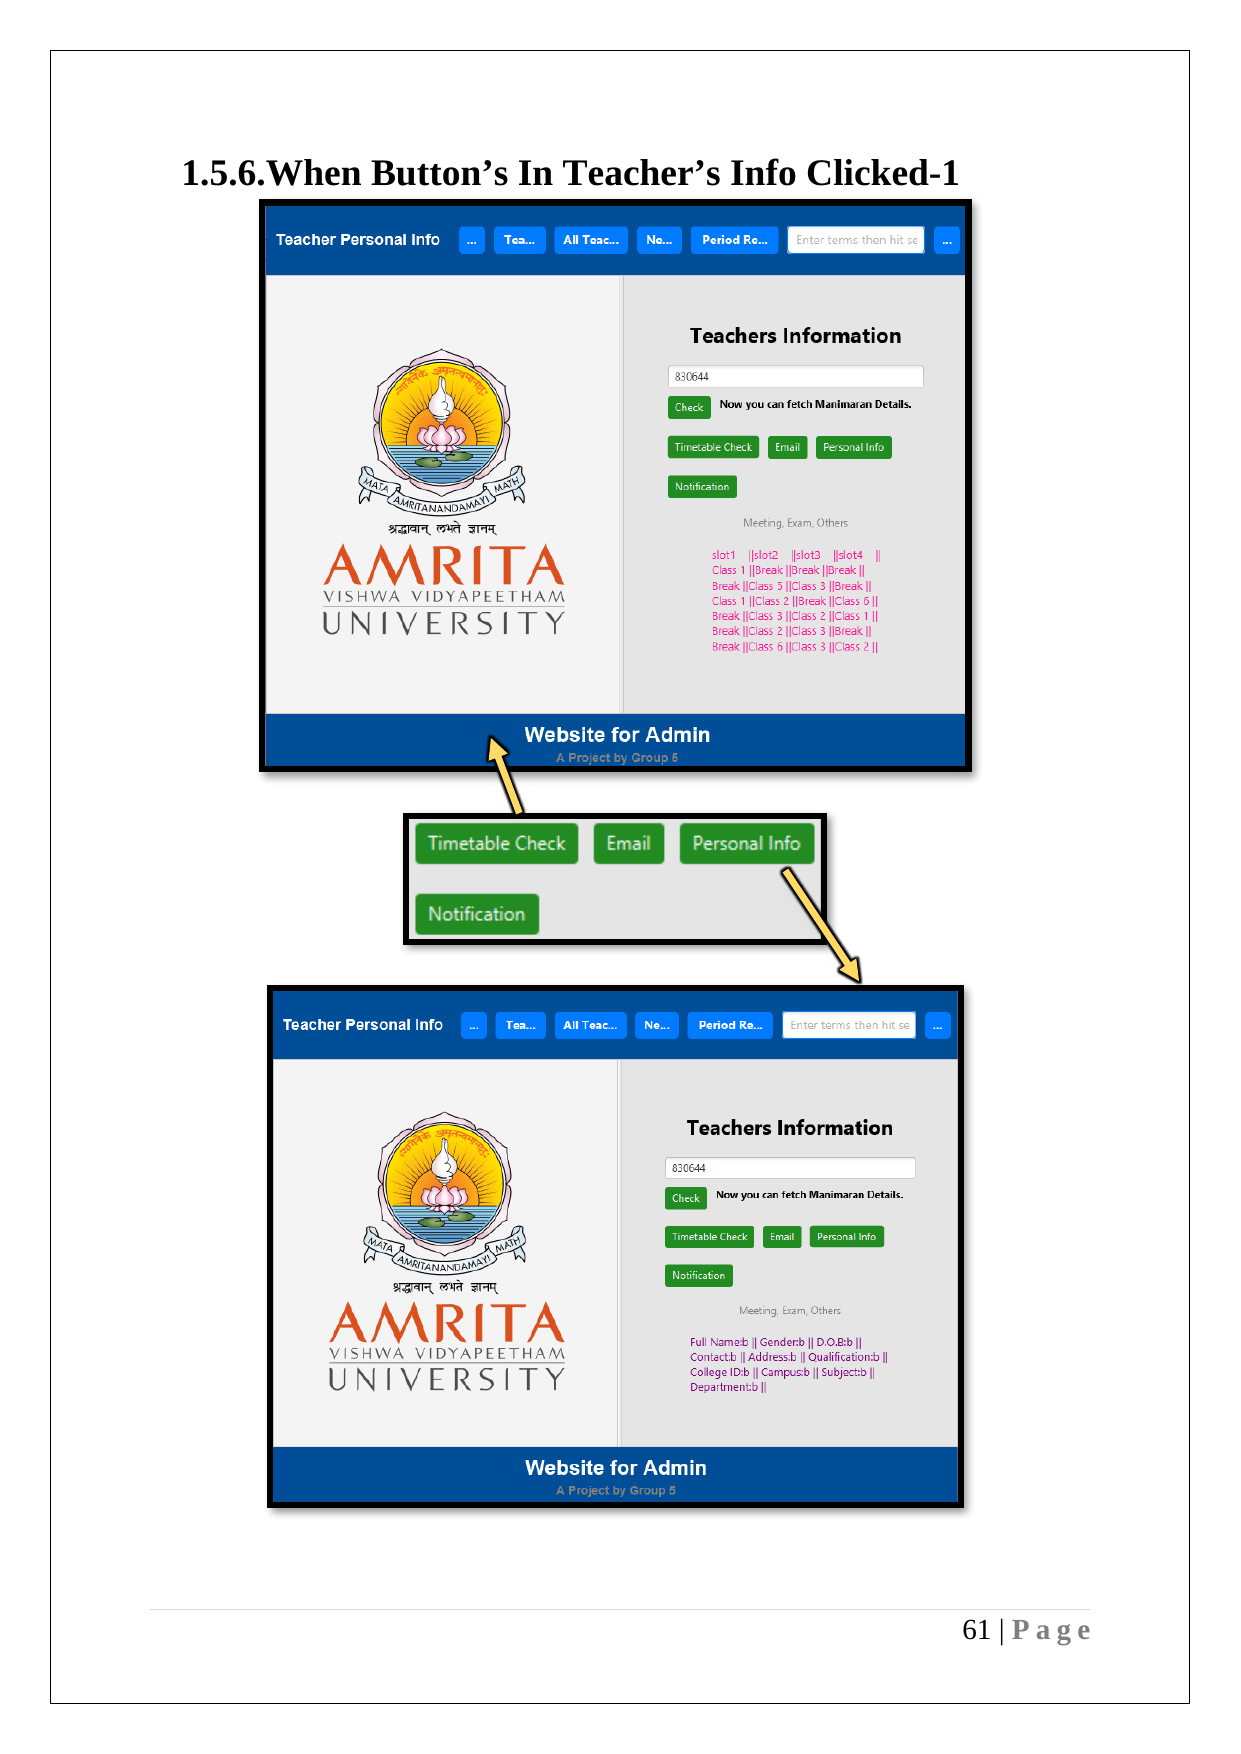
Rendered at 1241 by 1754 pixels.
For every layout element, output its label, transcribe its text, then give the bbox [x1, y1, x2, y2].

picture [273, 991, 958, 1502]
picture [265, 206, 965, 766]
picture [409, 819, 821, 939]
subtitle 1.5.6.When Button’s In Teacher’s Info Clicked-1 [181, 150, 1090, 193]
